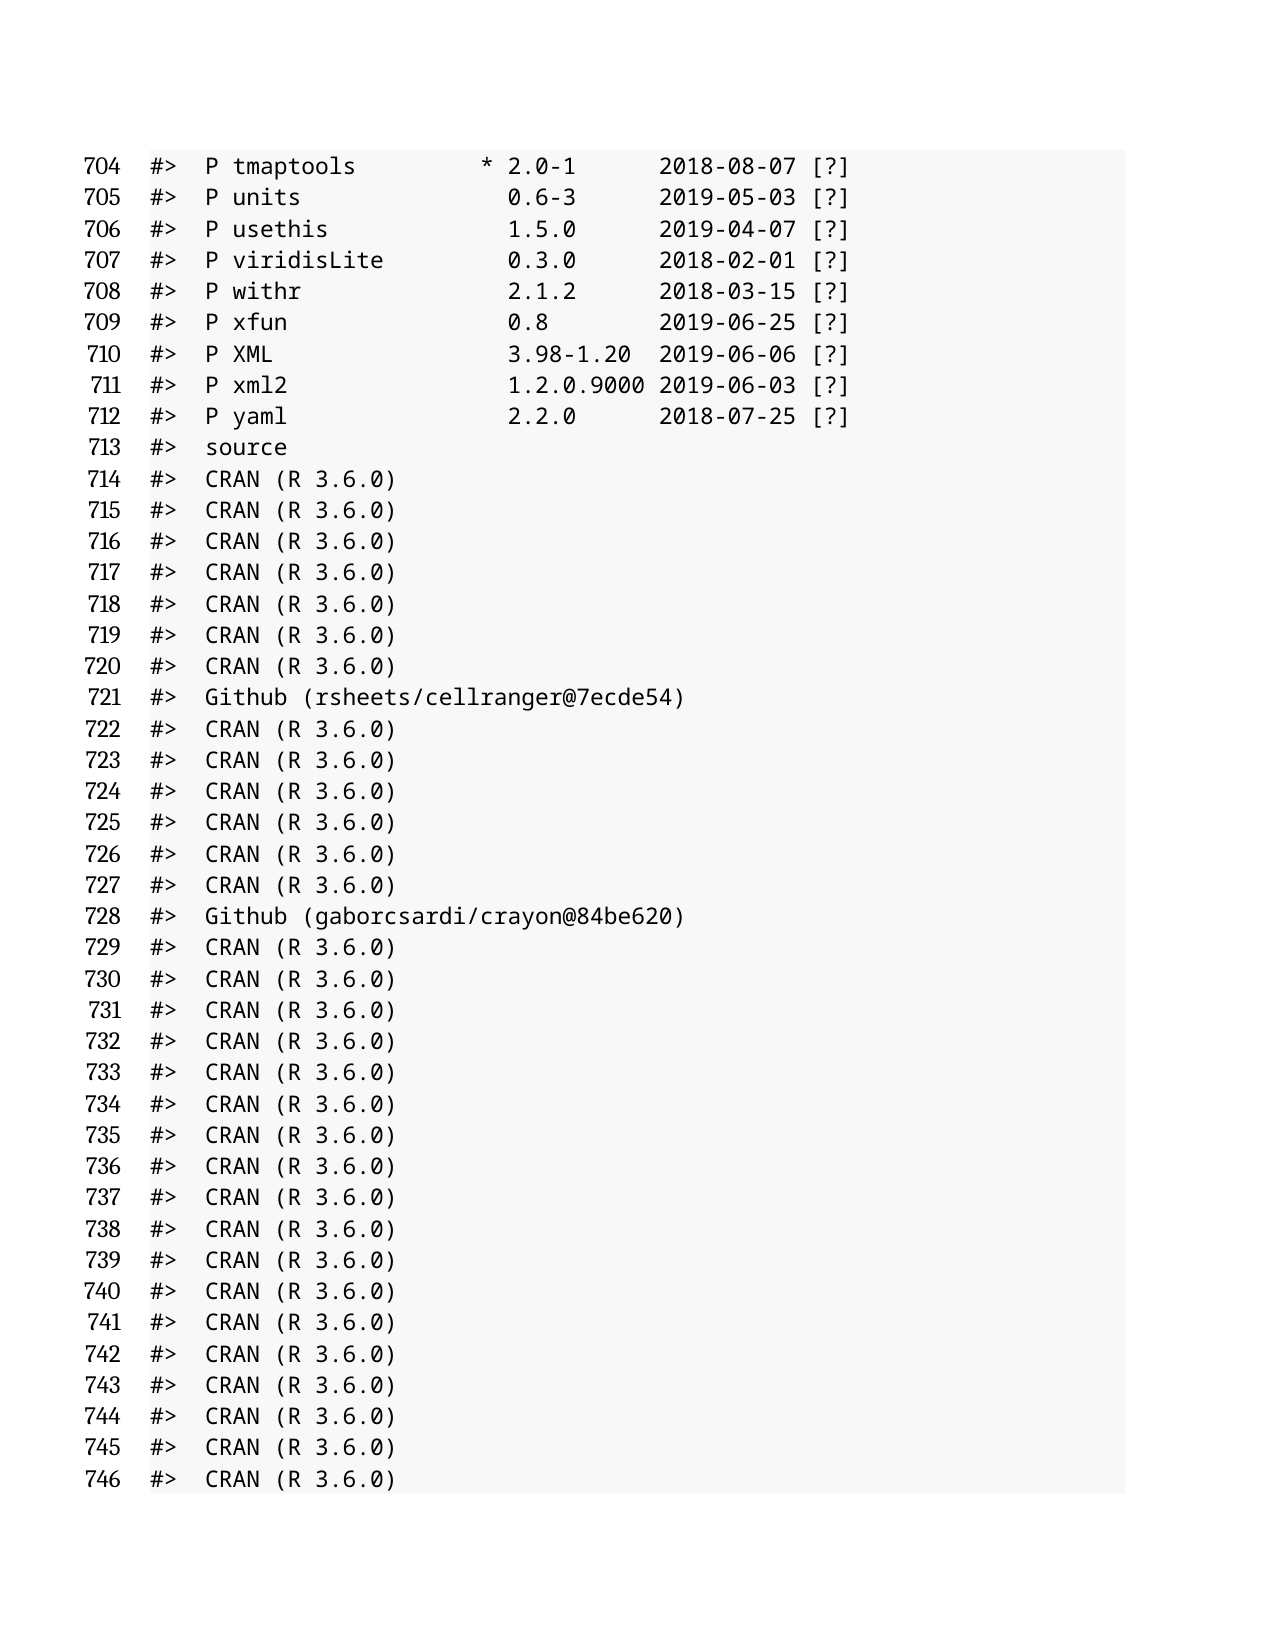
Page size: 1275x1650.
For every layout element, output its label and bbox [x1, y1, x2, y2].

text [150, 150, 1125, 1494]
